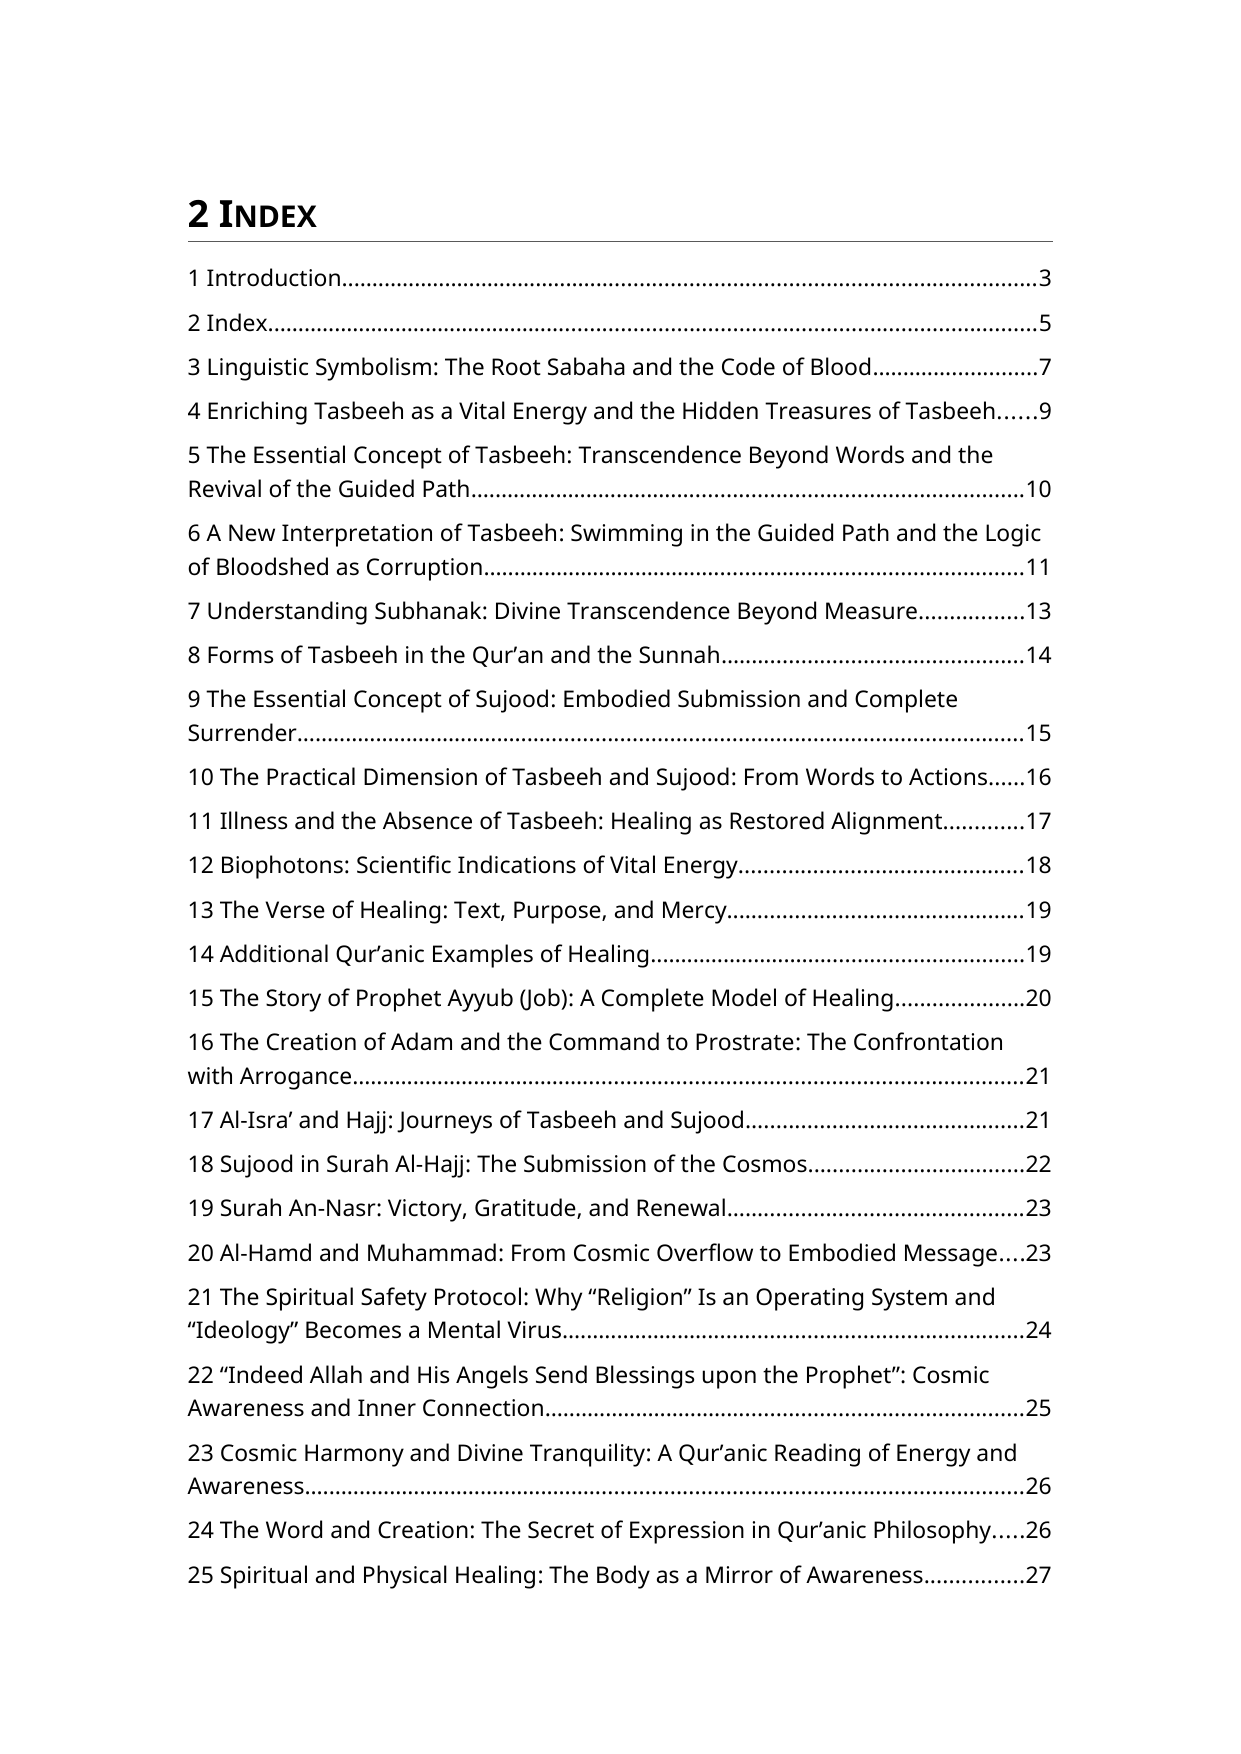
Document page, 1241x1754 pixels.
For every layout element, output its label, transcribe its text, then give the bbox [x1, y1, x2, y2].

text 21 The Spiritual Safety Protocol: Why “Religion” Is an Operating System and “Ideology” Becomes a Mental Virus 24 [187, 1281, 1053, 1346]
text 5 The Essential Concept of Tasbeeh: Transcendence Beyond Words and the Revival of the Guided Path 10 [187, 439, 1053, 504]
text 10 The Practical Dimension of Tasbeeh and Sujood: From Words to Actions 16 [187, 761, 1053, 792]
text 18 Sujood in Surah Al-Hajj: The Submission of the Cosmos 22 [187, 1148, 1053, 1179]
text 1 Introduction 3 [187, 262, 1053, 294]
text 23 Cosmic Harmony and Divine Tranquility: A Qur’anic Reading of Energy and Awareness 26 [187, 1437, 1053, 1502]
text 13 The Verse of Healing: Text, Purpose, and Mercy 19 [187, 894, 1053, 925]
text 15 The Story of Prophet Ayyub (Job): A Complete Model of Healing 20 [187, 982, 1053, 1013]
text 24 The Word and Creation: The Secret of Expression in Qur’anic Philosophy 26 [187, 1514, 1053, 1546]
text 3 Linguistic Symbolism: The Root Sabaha and the Code of Blood 7 [187, 351, 1053, 382]
text 16 The Creation of Adam and the Command to Prostrate: The Confrontation with Arrogance 21 [187, 1026, 1053, 1091]
subtitle Index [187, 187, 1053, 242]
text 19 Surah An-Nasr: Victory, Gratitude, and Renewal 23 [187, 1192, 1053, 1224]
text 22 “Indeed Allah and His Angels Send Blessings upon the Prophet”: Cosmic Awareness and Inner Connection 25 [187, 1359, 1053, 1424]
text 6 A New Interpretation of Tasbeeh: Swimming in the Guided Path and the Logic of Bloodshed as Corruption 11 [187, 517, 1053, 582]
text 7 Understanding Subhanak: Divine Transcendence Beyond Measure 13 [187, 595, 1053, 626]
text 11 Illness and the Absence of Tasbeeh: Healing as Restored Alignment 17 [187, 805, 1053, 837]
text 8 Forms of Tasbeeh in the Qur’an and the Sunnah 14 [187, 639, 1053, 670]
text 17 Al-Isra’ and Hajj: Journeys of Tasbeeh and Sujood 21 [187, 1104, 1053, 1135]
text 25 Spiritual and Physical Healing: The Body as a Mirror of Awareness 27 [187, 1559, 1053, 1590]
text 14 Additional Qur’anic Examples of Healing 19 [187, 938, 1053, 969]
text 9 The Essential Concept of Sujood: Embodied Submission and Complete Surrender 15 [187, 683, 1053, 748]
text 2 Index 5 [187, 307, 1053, 338]
text 12 Biophotons: Scientific Indications of Vital Energy 18 [187, 849, 1053, 881]
text 20 Al-Hamd and Muhammad: From Cosmic Overflow to Embodied Message 23 [187, 1237, 1053, 1268]
text 4 Enriching Tasbeeh as a Vital Energy and the Hidden Treasures of Tasbeeh 9 [187, 395, 1053, 426]
